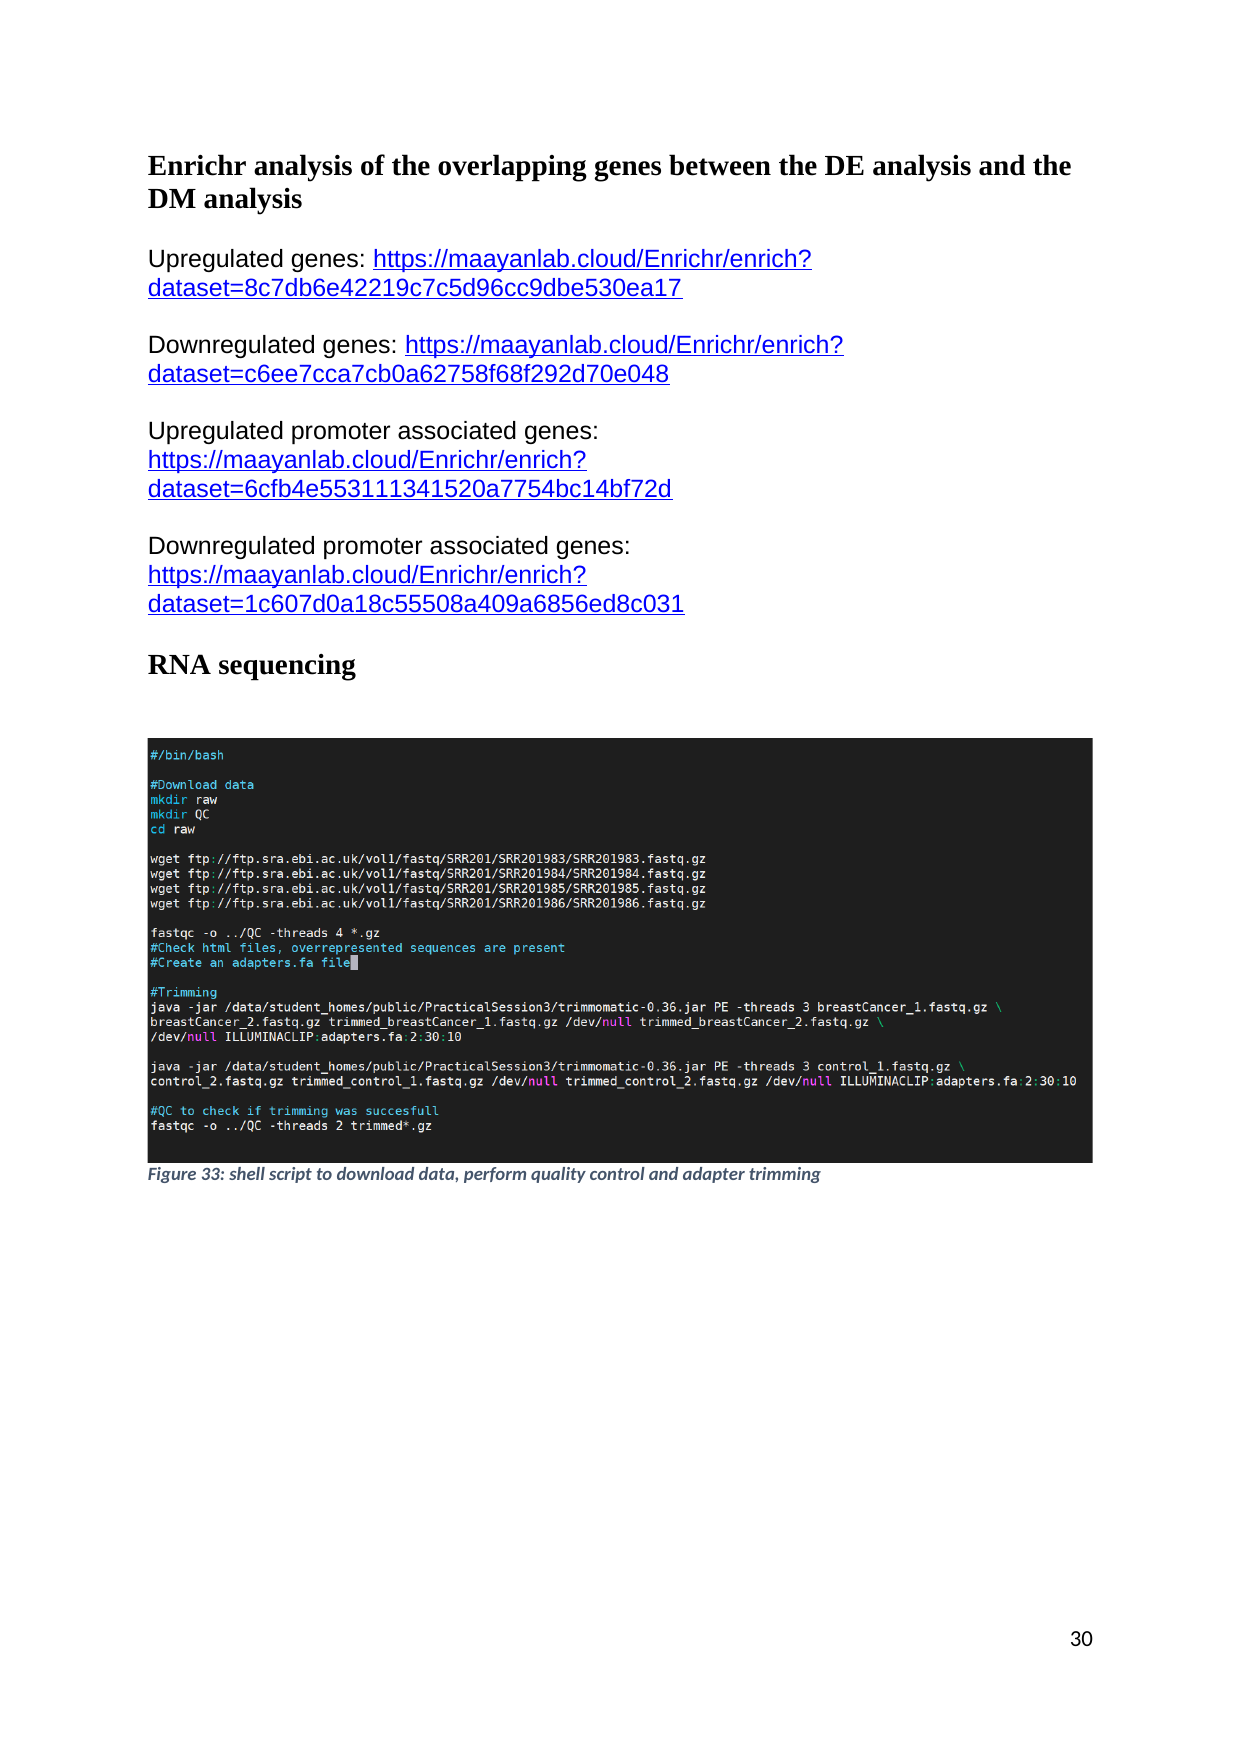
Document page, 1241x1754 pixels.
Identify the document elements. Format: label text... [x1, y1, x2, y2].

subtitle Enrichr analysis of the overlapping genes between the DE analysis and the DM analysis [148, 148, 1093, 215]
text Downregulated genes: https://maayanlab.cloud/Enrichr/enrich?dataset=c6ee7cca7cb0a62758f68f292d70e048 [148, 330, 1093, 388]
text https://maayanlab.cloud/Enrichr/enrich?dataset=1c607d0a18c55508a409a6856ed8c031 [148, 560, 1093, 618]
text Figure 33: shell script to download data, perform quality control and adapter trimming [148, 1163, 1093, 1186]
text Upregulated genes: https://maayanlab.cloud/Enrichr/enrich?dataset=8c7db6e42219c7c5d96cc9dbe530ea17 [148, 244, 1093, 301]
picture [147, 738, 1093, 1163]
text Upregulated promoter associated genes: [148, 416, 1093, 445]
subtitle RNA sequencing [148, 647, 1093, 680]
text https://maayanlab.cloud/Enrichr/enrich?dataset=6cfb4e553111341520a7754bc14bf72d [148, 445, 1093, 503]
text Downregulated promoter associated genes: [148, 531, 1093, 560]
